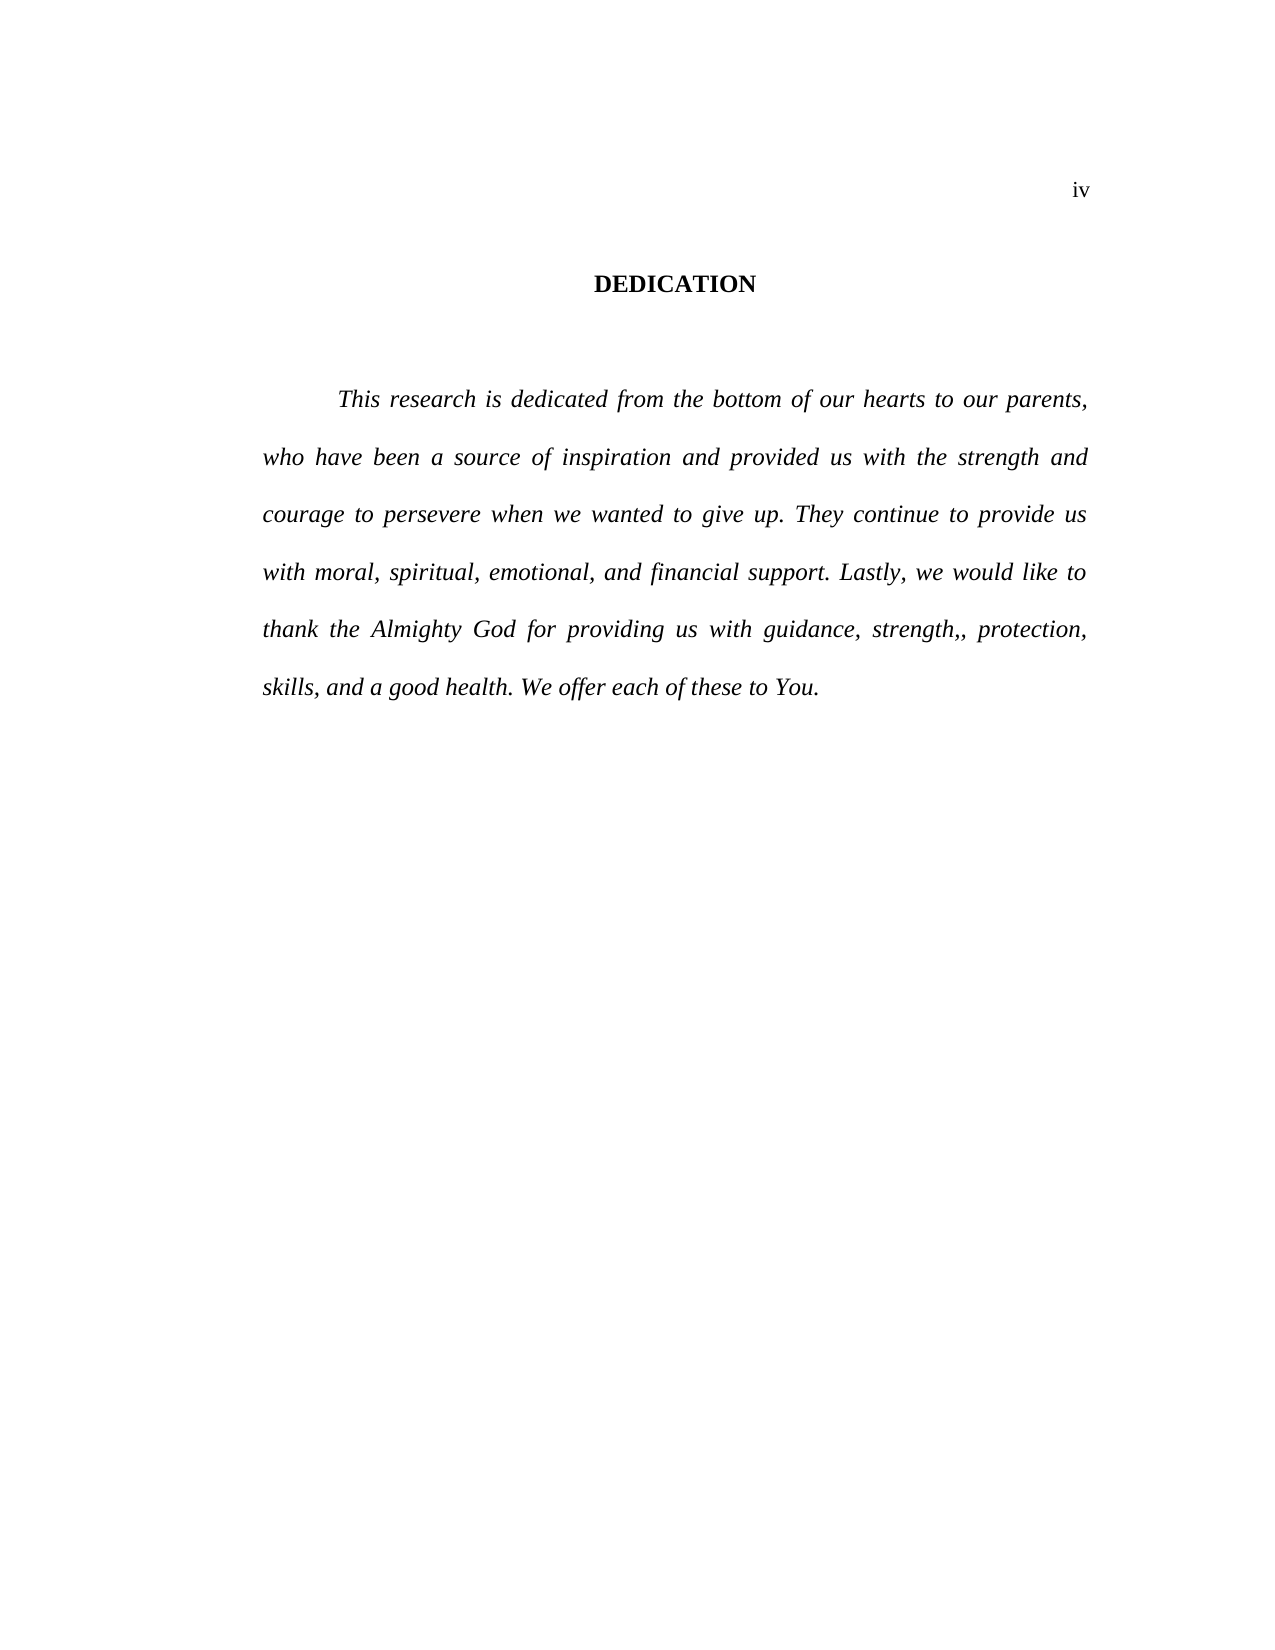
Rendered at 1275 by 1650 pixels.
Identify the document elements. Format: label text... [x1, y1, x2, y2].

text This research is dedicated from the bottom of our hearts to our parents, who have been a source of inspiration and provided us with the strength and courage to persevere when we wanted to give up. They continue to provide us with moral, spiritual, emotional, and financial support. Lastly, we would like to thank the Almighty God for providing us with guidance, strength,, protection, skills, and a good health. We offer each of these to You. [262, 384, 1088, 701]
subtitle DEDICATION [213, 269, 1137, 298]
